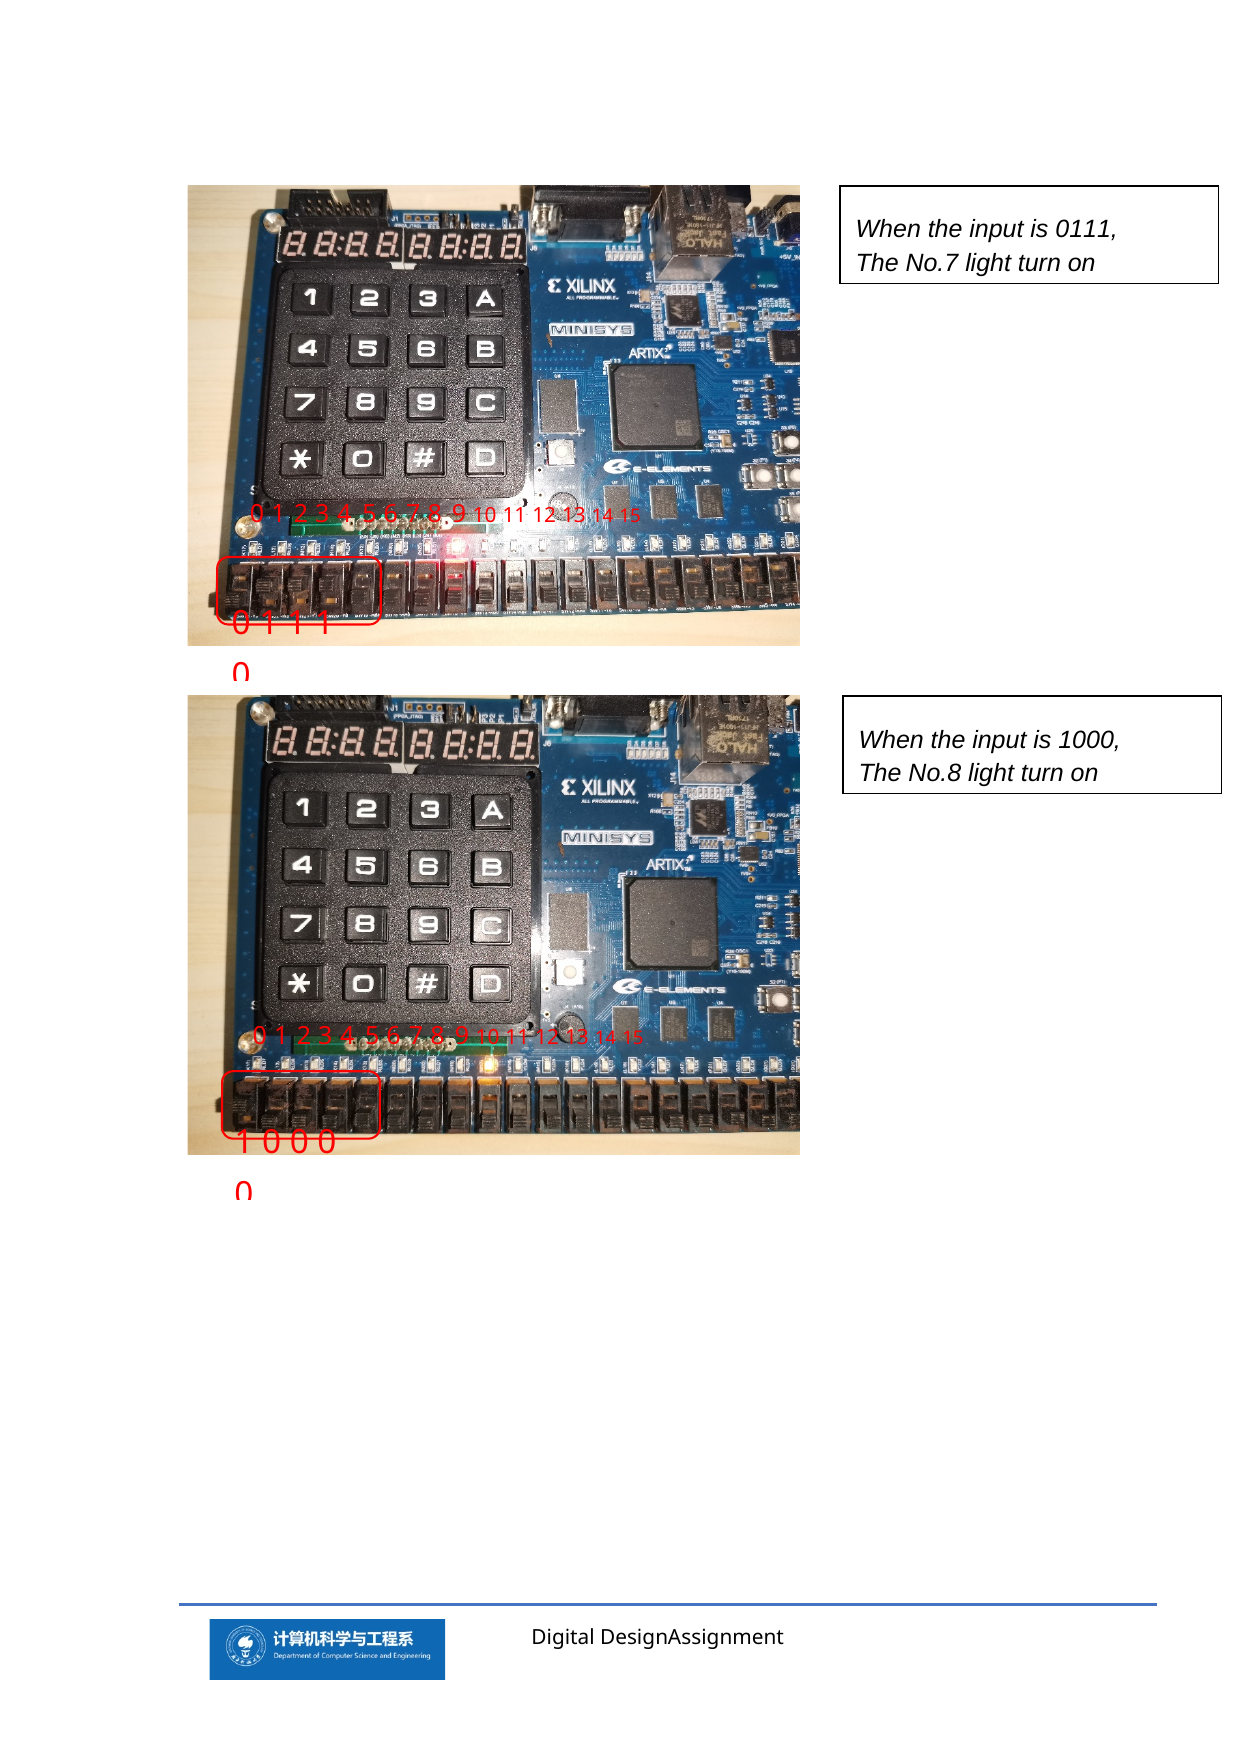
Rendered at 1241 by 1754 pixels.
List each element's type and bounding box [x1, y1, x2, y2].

picture [209, 1619, 446, 1680]
picture [187, 185, 800, 646]
picture [187, 695, 800, 1155]
